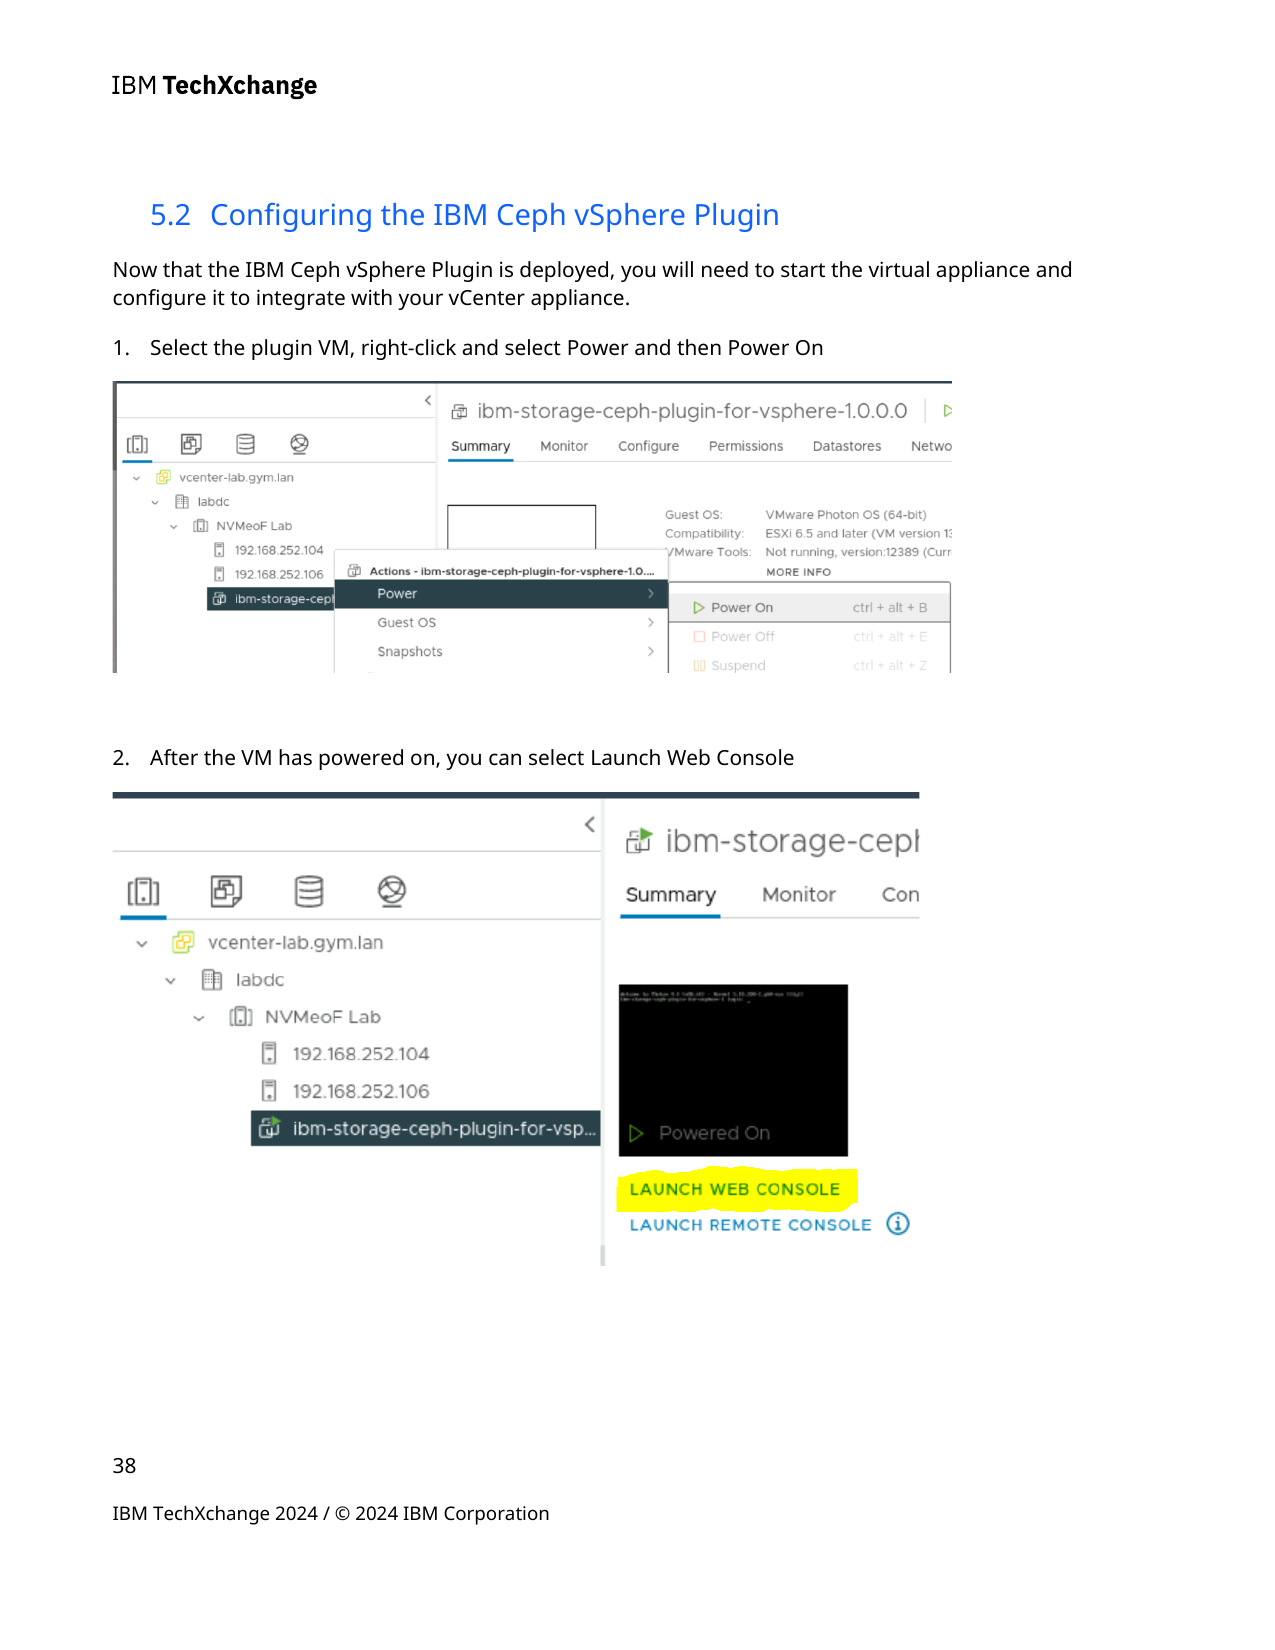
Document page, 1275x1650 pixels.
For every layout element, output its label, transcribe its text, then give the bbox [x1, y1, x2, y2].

picture [112, 381, 952, 673]
list After the VM has powered on, you can select Launch Web Console [112, 743, 1162, 771]
list Select the plugin VM, right-click and select Power and then Power On [112, 333, 1162, 361]
text Now that the IBM Ceph vSphere Plugin is deployed, you will need to start the virtual appliance and configure it to integrate with your vCenter appliance. [112, 255, 1162, 312]
subtitle Configuring the IBM Ceph vSphere Plugin [150, 194, 1162, 234]
picture [112, 792, 920, 1266]
